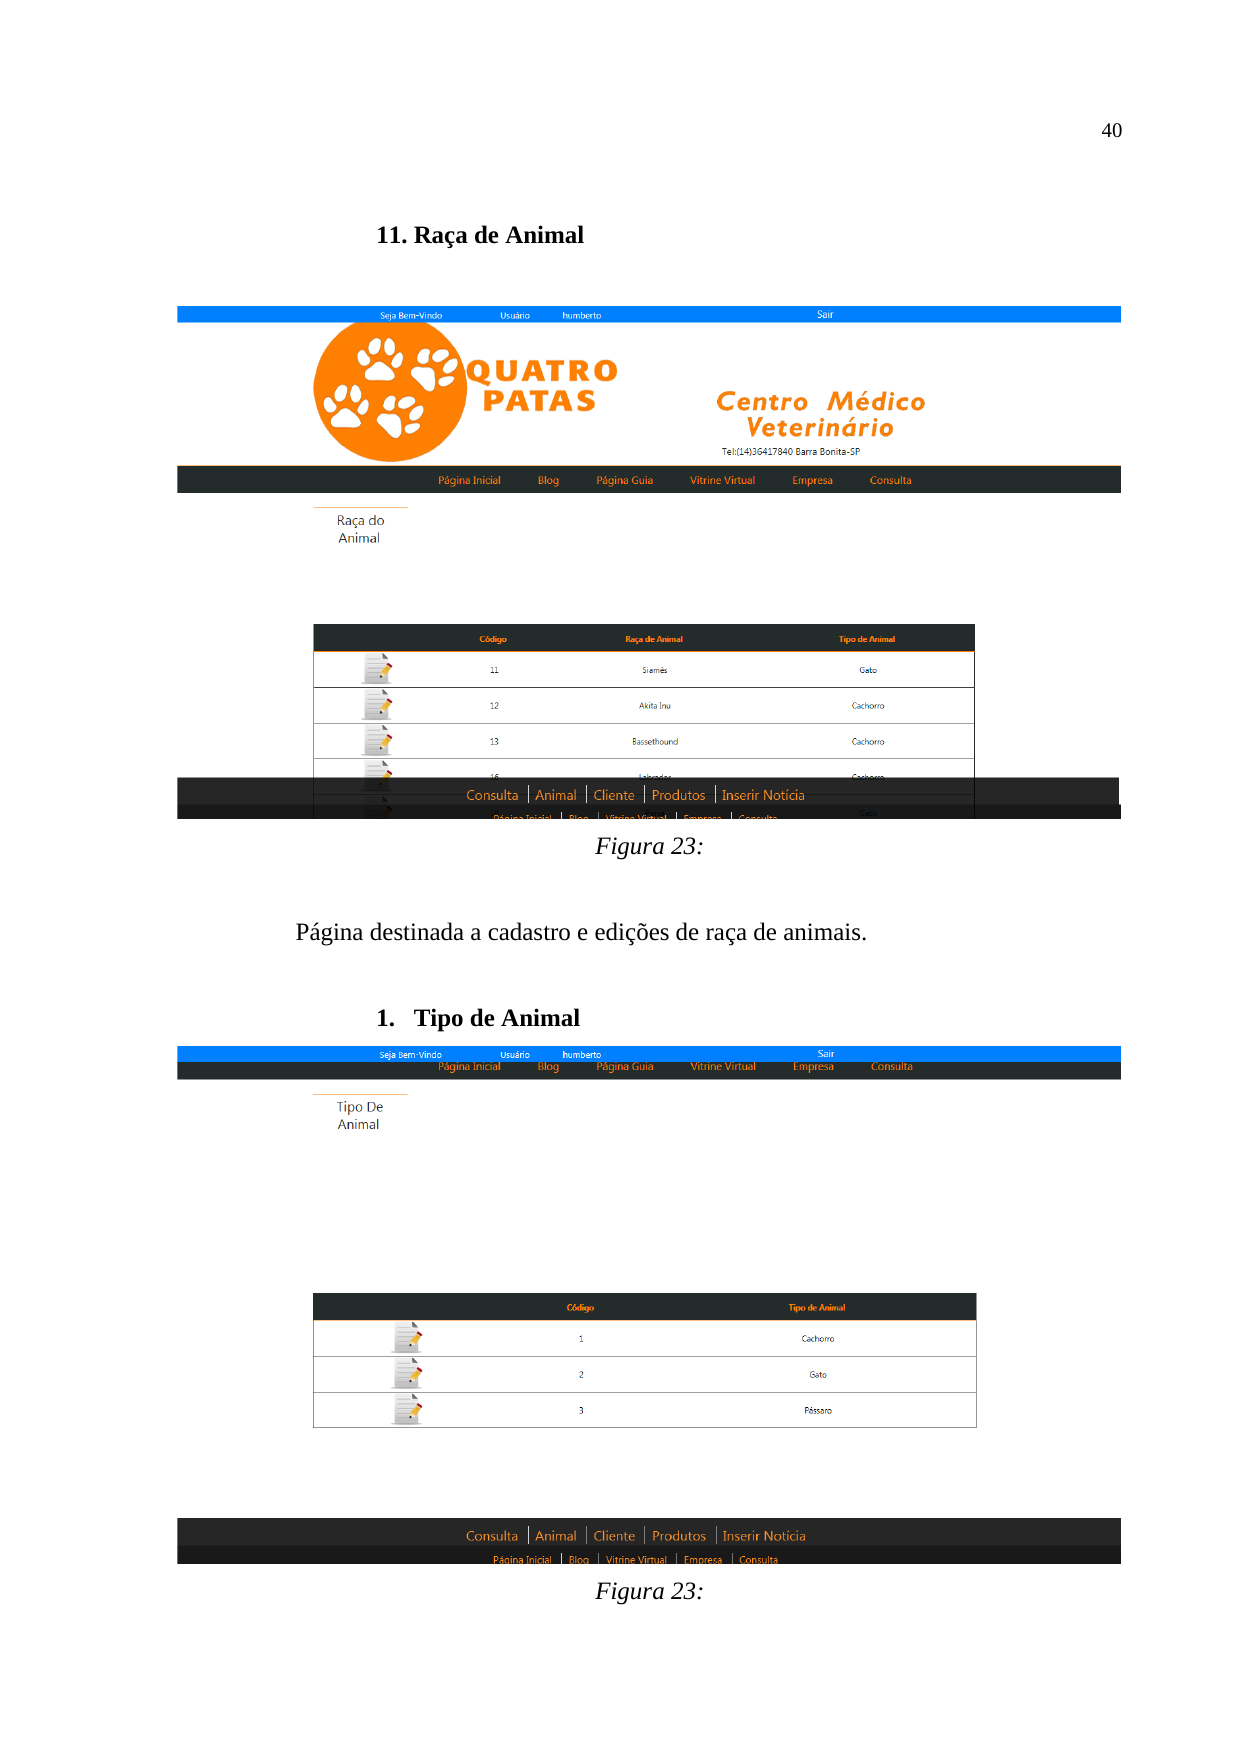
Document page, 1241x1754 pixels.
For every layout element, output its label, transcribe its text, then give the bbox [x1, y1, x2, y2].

text Figura 23: [177, 831, 1122, 860]
text Página destinada a cadastro e edições de raça de animais. [177, 917, 1122, 946]
picture [177, 1046, 1121, 1564]
text Figura 23: [177, 1576, 1122, 1604]
list Raça de Animal [376, 220, 1122, 249]
list Tipo de Animal [376, 1003, 1122, 1032]
picture [177, 306, 1121, 819]
